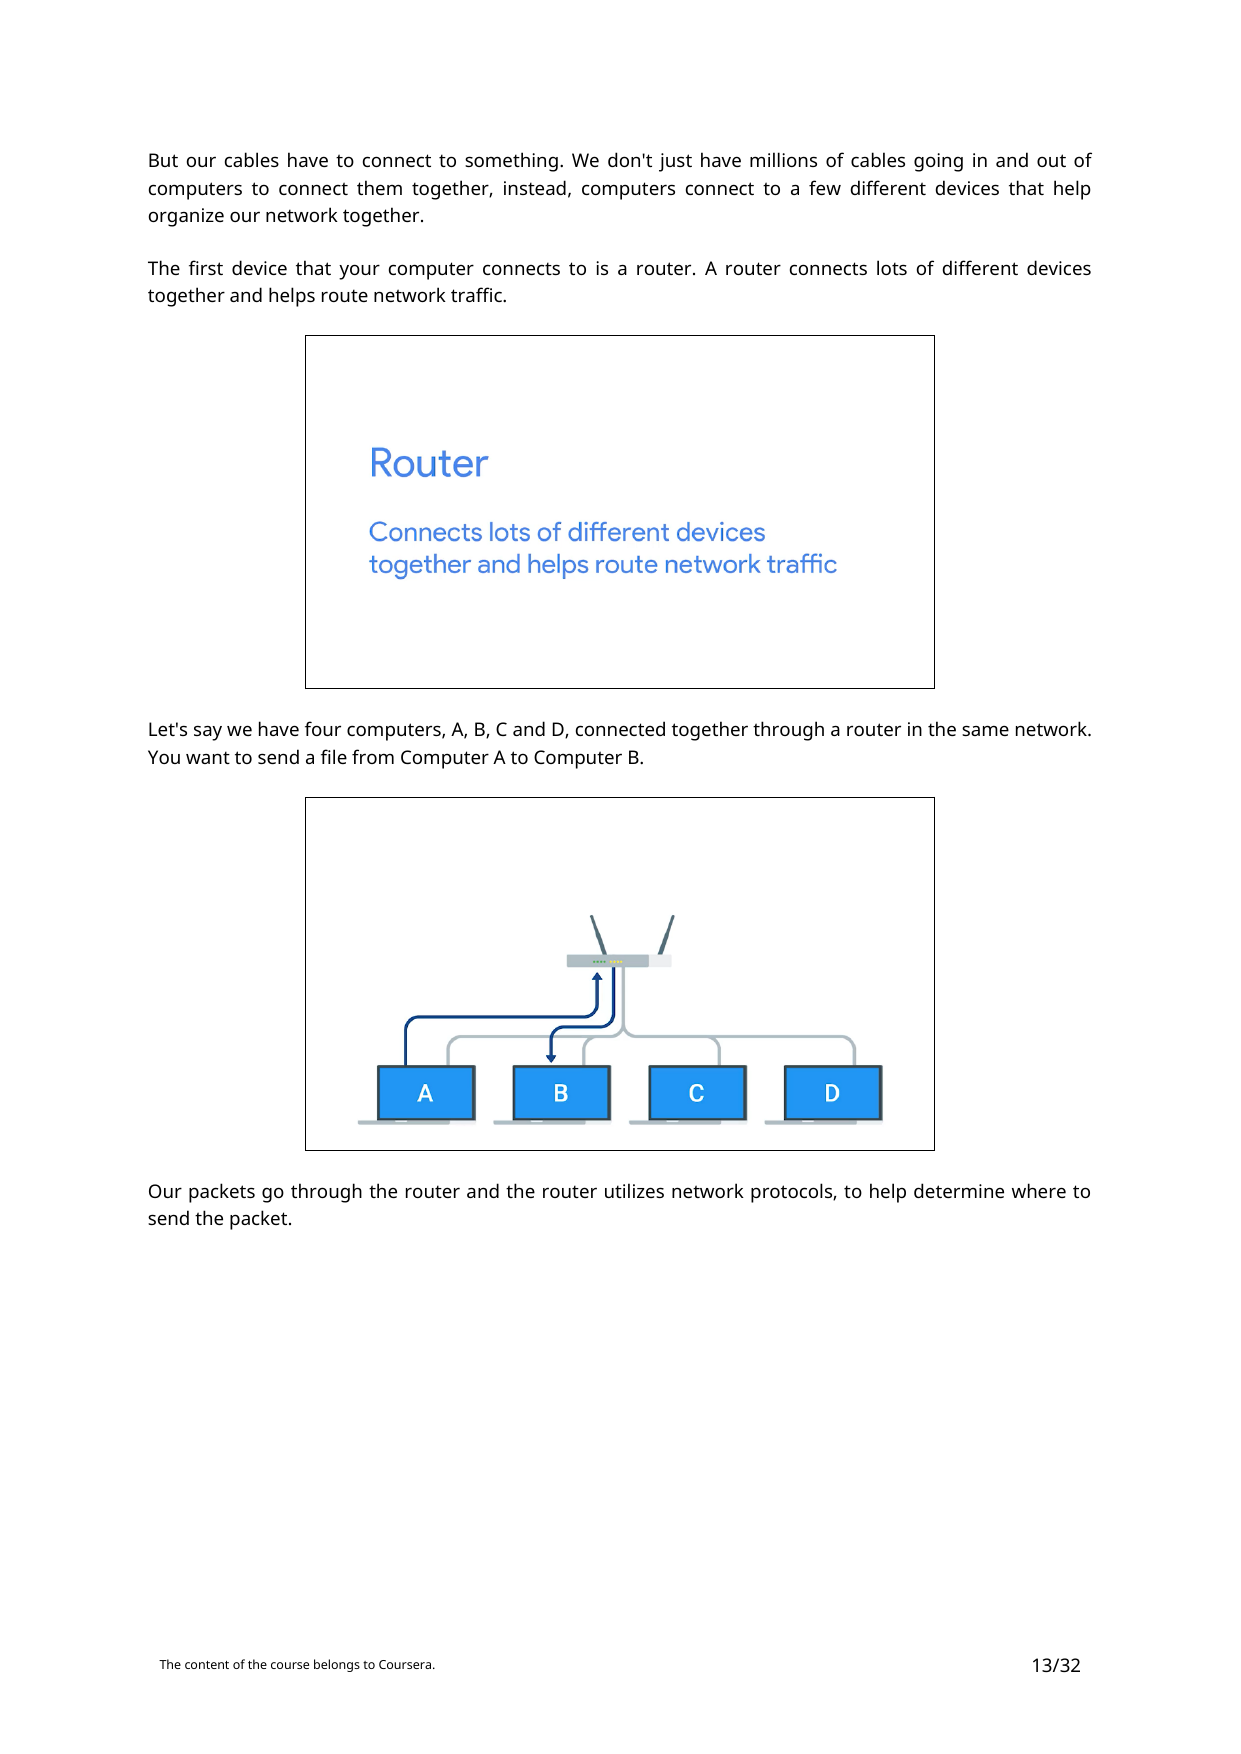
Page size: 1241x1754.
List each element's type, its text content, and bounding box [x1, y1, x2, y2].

text But our cables have to connect to something. We don't just have millions of cables going in and out of computers to connect them together, instead, computers connect to a few different devices that help organize our network together. [148, 148, 1093, 228]
text The first device that your computer connects to is a router. A router connects lots of different devices together and helps route network traffic. [148, 255, 1093, 308]
picture [306, 798, 934, 1150]
text Let's say we have four computers, A, B, C and D, connected together through a router in the same network. You want to send a file from Computer A to Computer B. [148, 717, 1093, 769]
text Our packets go through the router and the router utilizes network protocols, to help determine where to send the packet. [148, 1178, 1093, 1231]
picture [306, 336, 934, 688]
